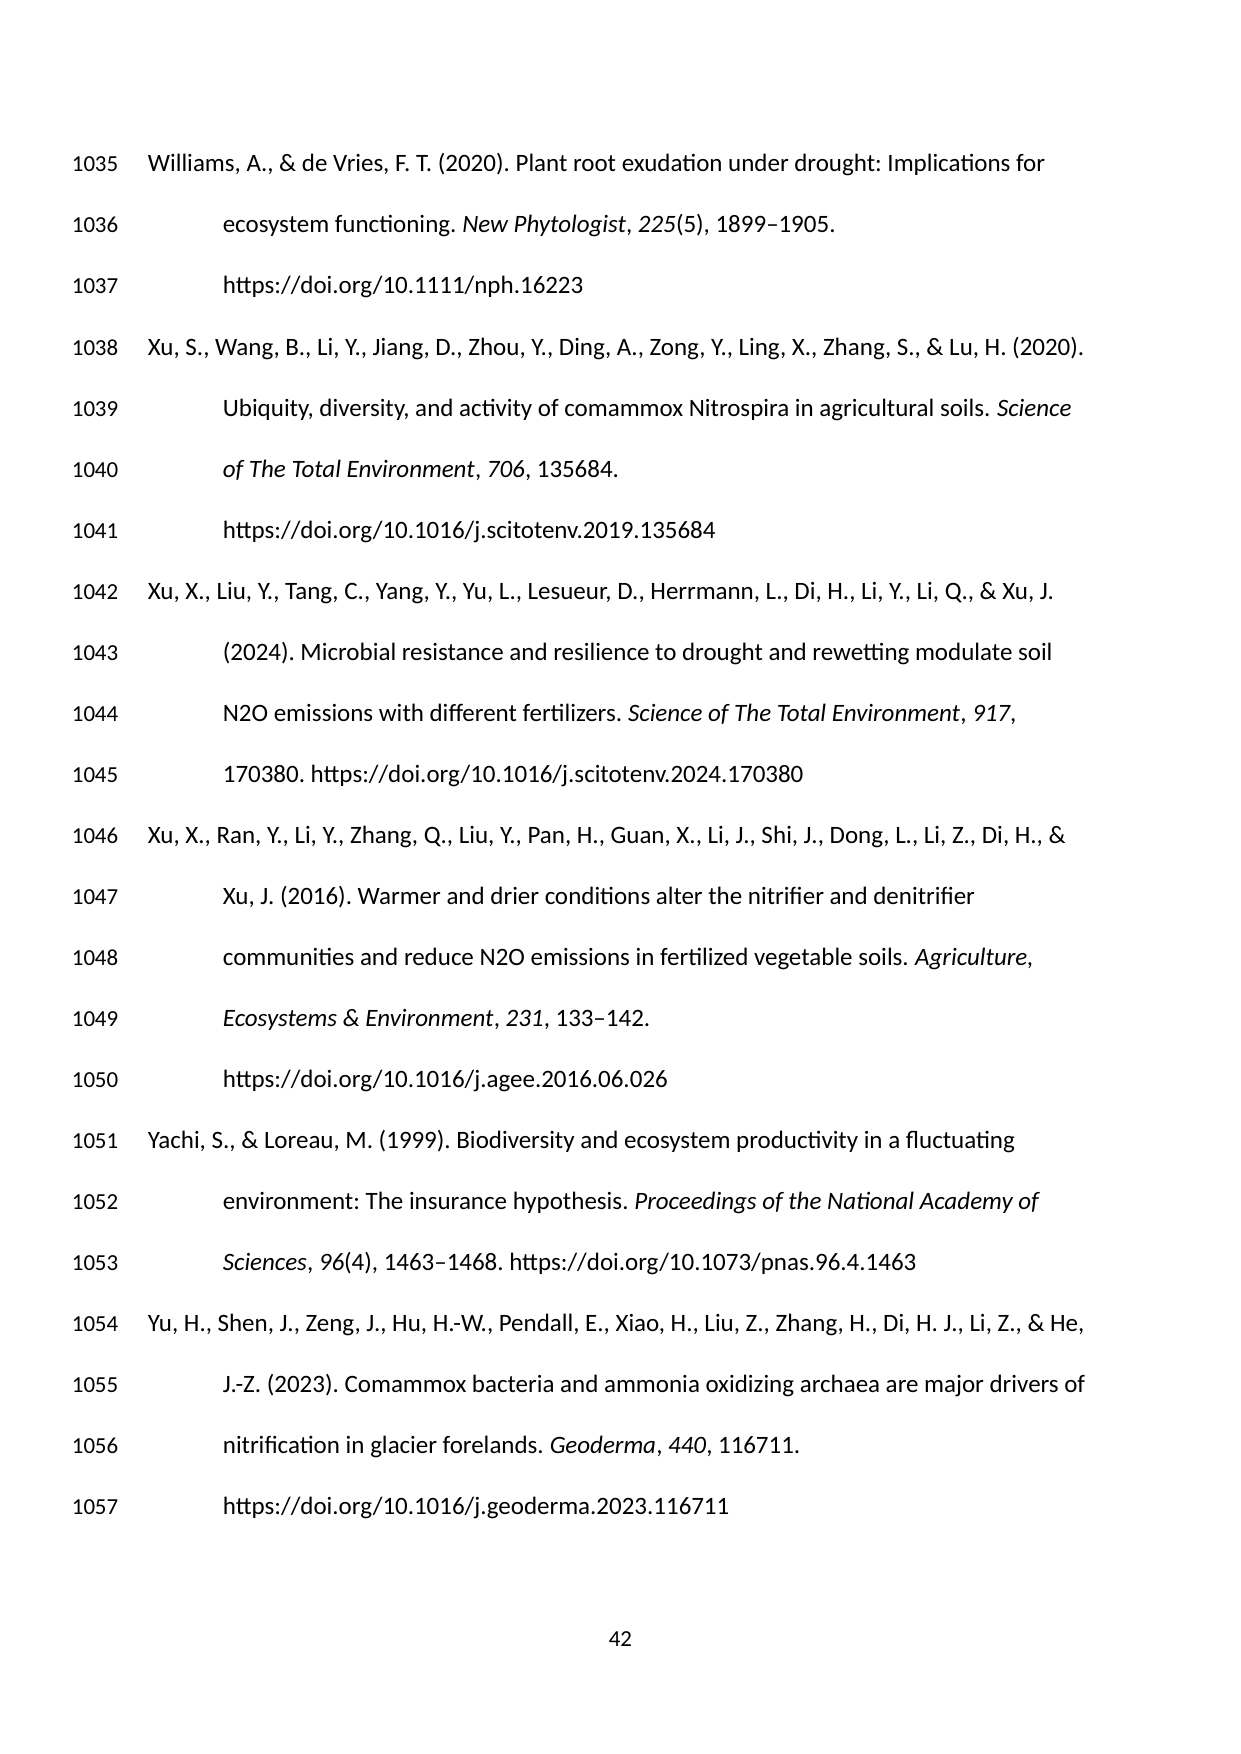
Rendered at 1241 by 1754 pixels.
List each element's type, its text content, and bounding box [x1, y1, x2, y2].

text Xu, S., Wang, B., Li, Y., Jiang, D., Zhou, Y., Ding, A., Zong, Y., Ling, X., Zhang, S., & Lu, H. (2020). Ubiquity, diversity, and activity of comammox Nitrospira in agricultural soils. Science of The Total Environment, 706, 135684. https://doi.org/10.1016/j.scitotenv.2019.135684 [148, 331, 1093, 544]
text Williams, A., & de Vries, F. T. (2020). Plant root exudation under drought: Implications for ecosystem functioning. New Phytologist, 225(5), 1899–1905. https://doi.org/10.1111/nph.16223 [148, 148, 1093, 300]
text Yachi, S., & Loreau, M. (1999). Biodiversity and ecosystem productivity in a fluctuating environment: The insurance hypothesis. Proceedings of the National Academy of Sciences, 96(4), 1463–1468. https://doi.org/10.1073/pnas.96.4.1463 [148, 1124, 1093, 1277]
text Xu, X., Ran, Y., Li, Y., Zhang, Q., Liu, Y., Pan, H., Guan, X., Li, J., Shi, J., Dong, L., Li, Z., Di, H., & Xu, J. (2016). Warmer and drier conditions alter the nitrifier and denitrifier communities and reduce N2O emissions in fertilized vegetable soils. Agriculture, Ecosystems & Environment, 231, 133–142. https://doi.org/10.1016/j.agee.2016.06.026 [148, 819, 1093, 1094]
text Yu, H., Shen, J., Zeng, J., Hu, H.-W., Pendall, E., Xiao, H., Liu, Z., Zhang, H., Di, H. J., Li, Z., & He, J.-Z. (2023). Comammox bacteria and ammonia oxidizing archaea are major drivers of nitrification in glacier forelands. Geoderma, 440, 116711. https://doi.org/10.1016/j.geoderma.2023.116711 [148, 1307, 1093, 1521]
text Xu, X., Liu, Y., Tang, C., Yang, Y., Yu, L., Lesueur, D., Herrmann, L., Di, H., Li, Y., Li, Q., & Xu, J. (2024). Microbial resistance and resilience to drought and rewetting modulate soil N2O emissions with different fertilizers. Science of The Total Environment, 917, 170380. https://doi.org/10.1016/j.scitotenv.2024.170380 [148, 575, 1093, 788]
